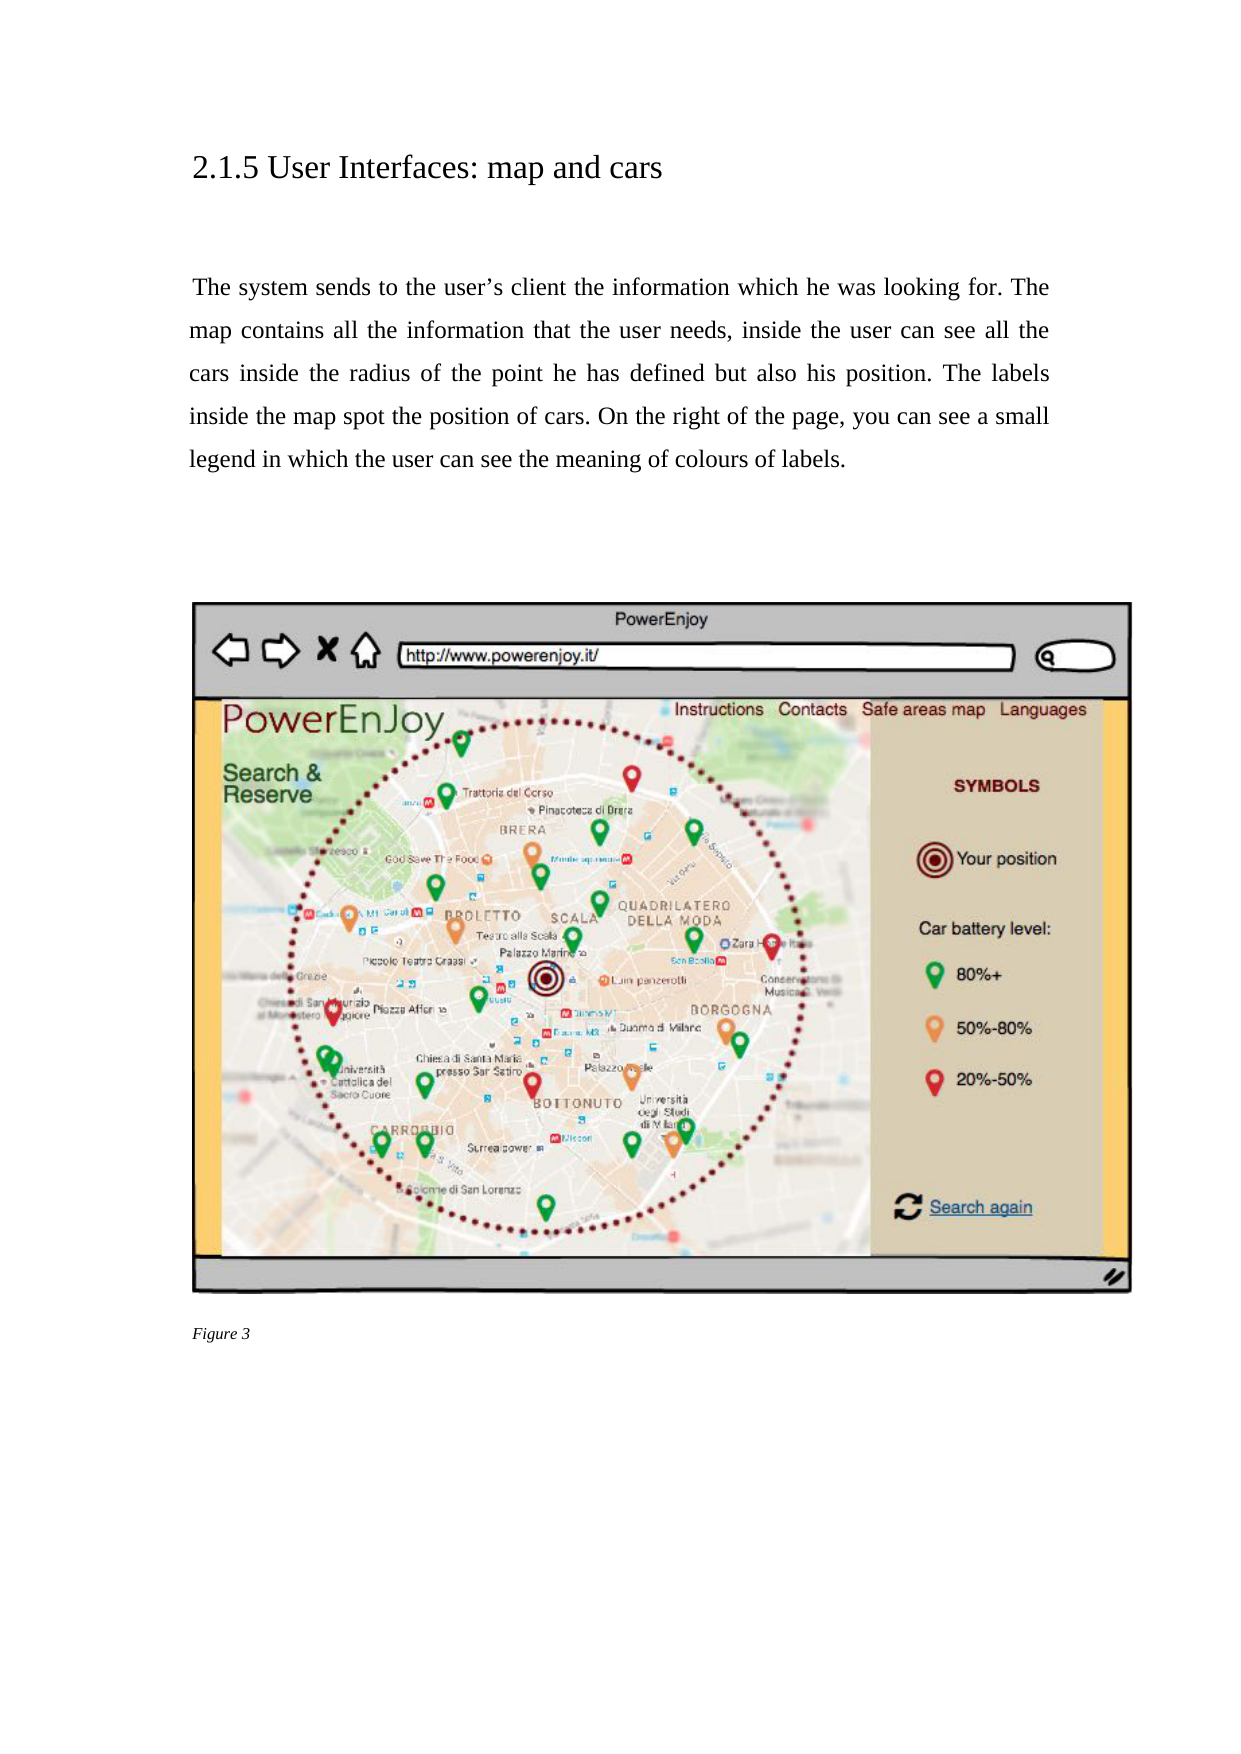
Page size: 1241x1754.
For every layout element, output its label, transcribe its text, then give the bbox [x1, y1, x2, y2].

picture [192, 602, 1133, 1294]
text Figure 3 [189, 1324, 1051, 1343]
subtitle 2.1.5 User Interfaces: map and cars [189, 148, 1051, 186]
text The system sends to the user’s client the information which he was looking for. The map contains all the information that the user needs, inside the user can see all the cars inside the radius of the point he has defined but also his position. The labels inside the map spot the position of cars. On the right of the page, you can see a small legend in which the user can see the meaning of colours of labels. [189, 272, 1051, 473]
